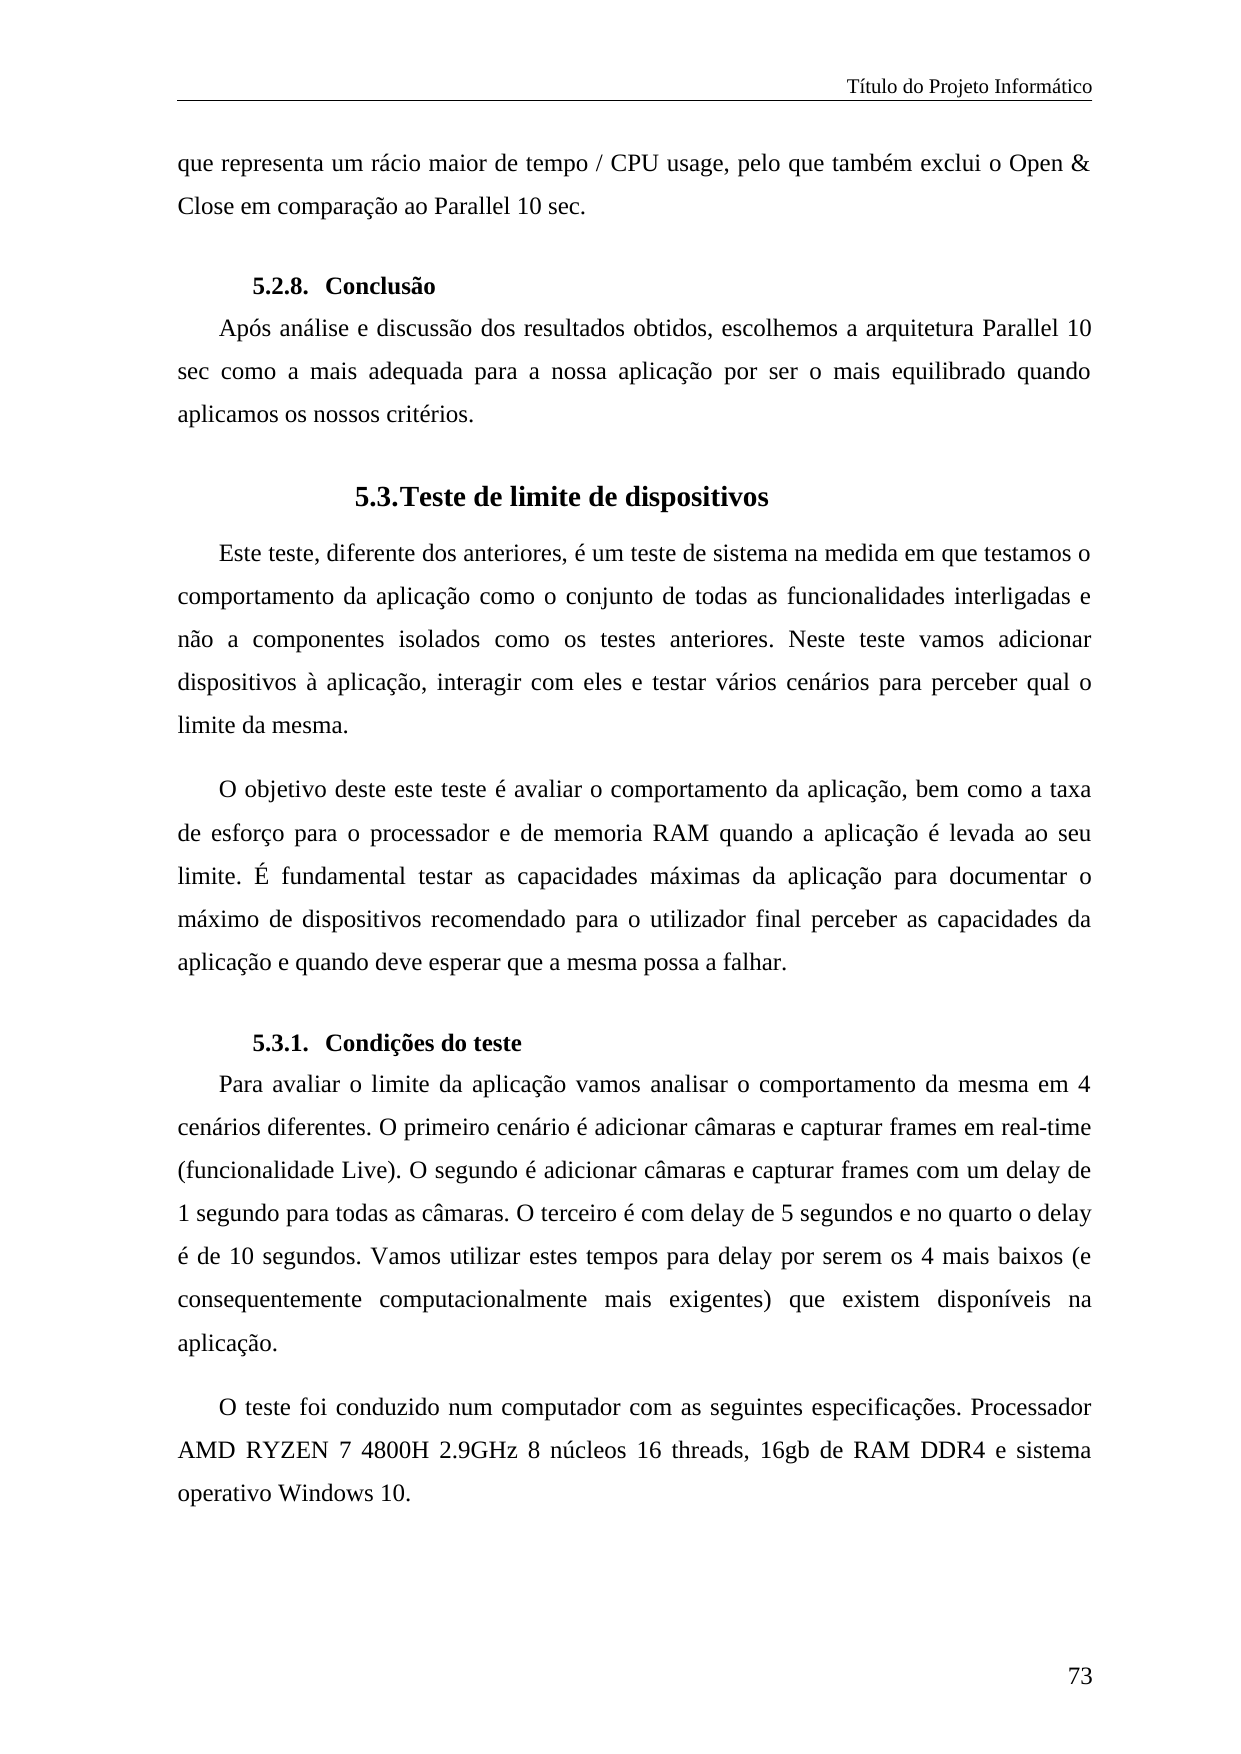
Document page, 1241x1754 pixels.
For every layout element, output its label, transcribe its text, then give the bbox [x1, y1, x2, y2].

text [177, 148, 1092, 219]
subtitle Condições do teste [252, 1028, 1092, 1056]
text O teste foi conduzido num computador com as seguintes especificações. Processador AMD RYZEN 7 4800H 2.9GHz 8 núcleos 16 threads, 16gb de RAM DDR4 e sistema operativo Windows 10. [177, 1392, 1092, 1507]
text Este teste, diferente dos anteriores, é um teste de sistema na medida em que testamos o comportamento da aplicação como o conjunto de todas as funcionalidades interligadas e não a componentes isolados como os testes anteriores. Neste teste vamos adicionar dispositivos à aplicação, interagir com eles e testar vários cenários para perceber qual o limite da mesma. [177, 538, 1092, 739]
subtitle Conclusão [252, 271, 1092, 300]
subtitle Teste de limite de dispositivos [354, 479, 1092, 513]
text O objetivo deste este teste é avaliar o comportamento da aplicação, bem como a taxa de esforço para o processador e de memoria RAM quando a aplicação é levada ao seu limite. É fundamental testar as capacidades máximas da aplicação para documentar o máximo de dispositivos recomendado para o utilizador final perceber as capacidades da aplicação e quando deve esperar que a mesma possa a falhar. [177, 774, 1092, 976]
text Para avaliar o limite da aplicação vamos analisar o comportamento da mesma em 4 cenários diferentes. O primeiro cenário é adicionar câmaras e capturar frames em real-time (funcionalidade Live). O segundo é adicionar câmaras e capturar frames com um delay de 1 segundo para todas as câmaras. O terceiro é com delay de 5 segundos e no quarto o delay é de 10 segundos. Vamos utilizar estes tempos para delay por serem os 4 mais baixos (e consequentemente computacionalmente mais exigentes) que existem disponíveis na aplicação. [177, 1069, 1092, 1356]
text Após análise e discussão dos resultados obtidos, escolhemos a arquitetura Parallel 10 sec como a mais adequada para a nossa aplicação por ser o mais equilibrado quando aplicamos os nossos critérios. [177, 313, 1092, 428]
